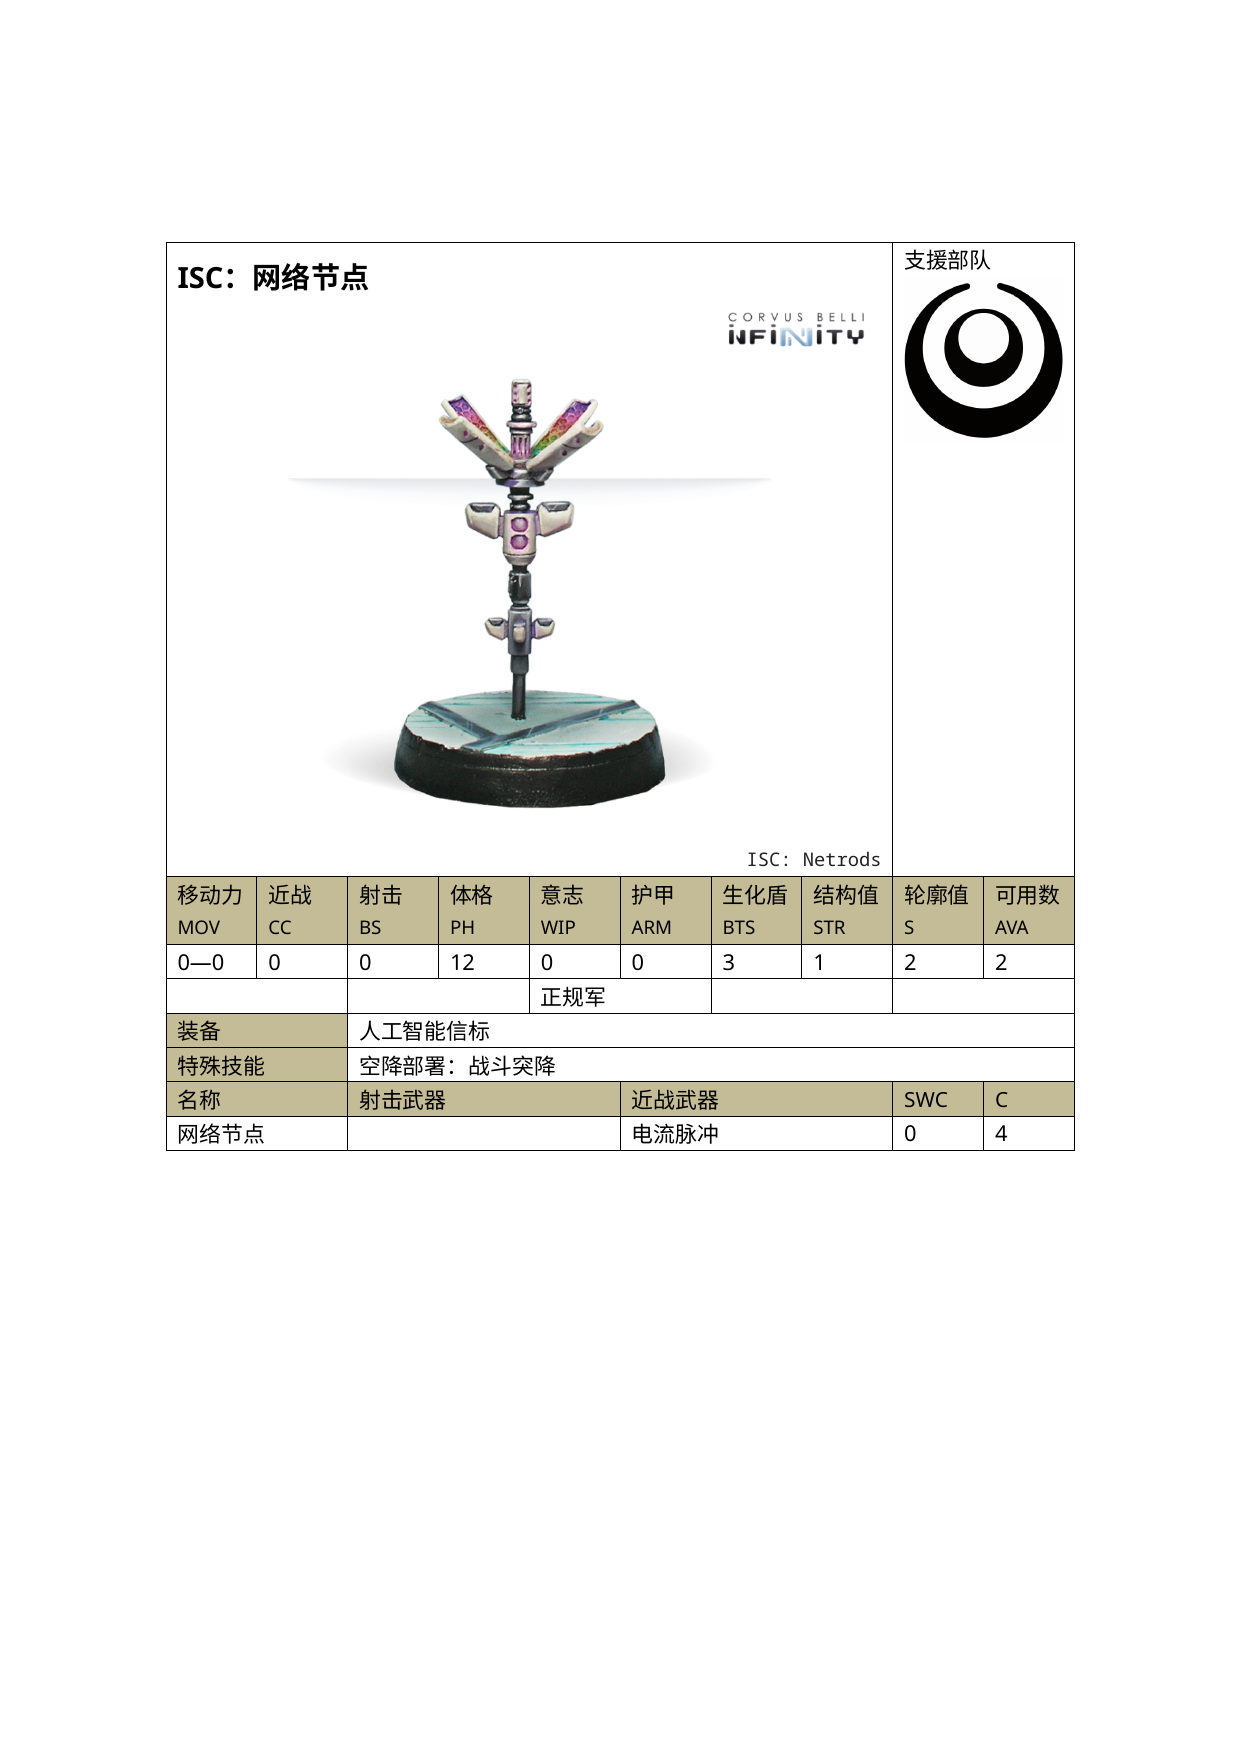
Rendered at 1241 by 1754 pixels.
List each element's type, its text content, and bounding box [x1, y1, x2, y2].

table_cell 轮廓值 S [893, 877, 983, 944]
table_cell 空降部署：战斗突降 [348, 1048, 1074, 1081]
table_cell 人工智能信标 [348, 1014, 1074, 1047]
table_cell [167, 979, 347, 1012]
table_cell 护甲 ARM [621, 877, 711, 944]
table_cell 12 [439, 945, 529, 978]
table_cell 名称 [167, 1082, 347, 1116]
table_cell 特殊技能 [167, 1048, 347, 1081]
table_cell 4 [984, 1117, 1074, 1150]
table_cell [893, 979, 1074, 1012]
table_cell 0—0 [167, 945, 256, 978]
table_cell C [984, 1082, 1074, 1116]
table_cell [348, 979, 529, 1012]
table_cell 装备 [167, 1014, 347, 1047]
table_cell 网络节点 [167, 1117, 347, 1150]
table_header ISC：网络节点 ISC: Netrods [167, 243, 892, 876]
table_cell 可用数 AVA [984, 877, 1074, 944]
table_cell 生化盾 BTS [712, 877, 801, 944]
table_cell 近战 CC [257, 877, 347, 944]
table_cell 2 [984, 945, 1074, 978]
table_cell 近战武器 [621, 1082, 892, 1116]
table_cell 结构值 STR [802, 877, 892, 944]
table_cell 射击武器 [348, 1082, 620, 1116]
table_cell SWC [893, 1082, 983, 1116]
table_cell 移动力 MOV [167, 877, 256, 944]
table_cell 1 [802, 945, 892, 978]
table_header 支援部队 [893, 243, 1074, 876]
picture [903, 276, 1063, 443]
table_cell 3 [712, 945, 801, 978]
table_cell 2 [893, 945, 983, 978]
table_cell 正规军 [530, 979, 711, 1012]
table_cell [712, 979, 892, 1012]
table_cell 意志 WIP [530, 877, 620, 944]
table_cell 电流脉冲 [621, 1117, 892, 1150]
table_cell 体格 PH [439, 877, 529, 944]
table_cell 0 [893, 1117, 983, 1150]
picture [178, 309, 882, 833]
table_cell [348, 1117, 620, 1150]
table_cell 0 [257, 945, 347, 978]
table_cell 0 [530, 945, 620, 978]
table_cell 0 [621, 945, 711, 978]
table_cell 射击 BS [348, 877, 438, 944]
table_cell 0 [348, 945, 438, 978]
